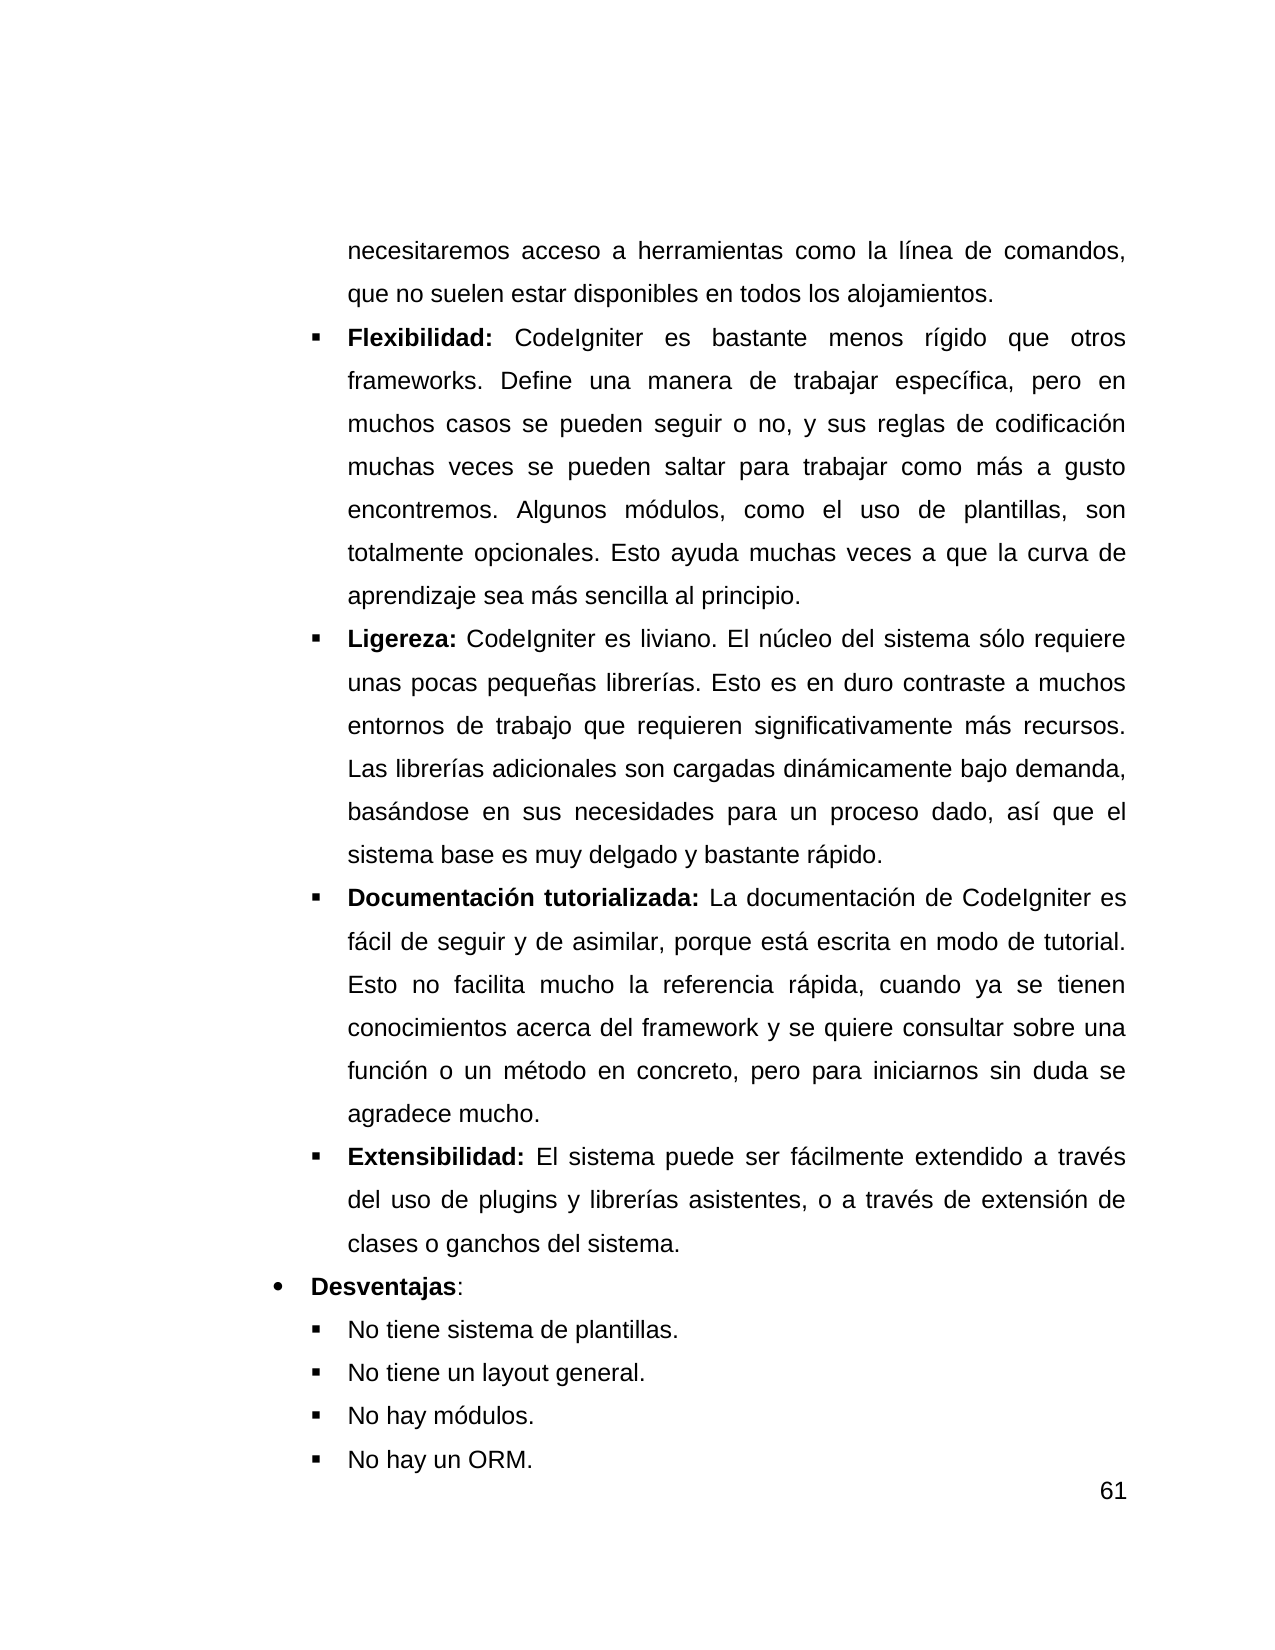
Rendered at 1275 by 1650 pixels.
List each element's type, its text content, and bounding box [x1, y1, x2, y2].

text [310, 236, 1127, 308]
text Ligereza: CodeIgniter es liviano. El núcleo del sistema sólo requiere unas pocas pequeñas librerías. Esto es en duro contraste a muchos entornos de trabajo que requieren significativamente más recursos. Las librerías adicionales son cargadas dinámicamente bajo demanda, basándose en sus necesidades para un proceso dado, así que el sistema base es muy delgado y bastante rápido. [310, 624, 1127, 869]
text Desventajas: [273, 1272, 1127, 1301]
text Documentación tutorializada: La documentación de CodeIgniter es fácil de seguir y de asimilar, porque está escrita en modo de tutorial. Esto no facilita mucho la referencia rápida, cuando ya se tienen conocimientos acerca del framework y se quiere consultar sobre una función o un método en concreto, pero para iniciarnos sin duda se agradece mucho. [310, 883, 1127, 1128]
text No tiene un layout general. [310, 1358, 1127, 1387]
text No hay módulos. [310, 1401, 1127, 1430]
text Extensibilidad: El sistema puede ser fácilmente extendido a través del uso de plugins y librerías asistentes, o a través de extensión de clases o ganchos del sistema. [310, 1142, 1127, 1257]
text No tiene sistema de plantillas. [310, 1315, 1127, 1344]
text Flexibilidad: CodeIgniter es bastante menos rígido que otros frameworks. Define una manera de trabajar específica, pero en muchos casos se pueden seguir o no, y sus reglas de codificación muchas veces se pueden saltar para trabajar como más a gusto encontremos. Algunos módulos, como el uso de plantillas, son totalmente opcionales. Esto ayuda muchas veces a que la curva de aprendizaje sea más sencilla al principio. [310, 322, 1127, 610]
text No hay un ORM. [310, 1444, 1127, 1473]
